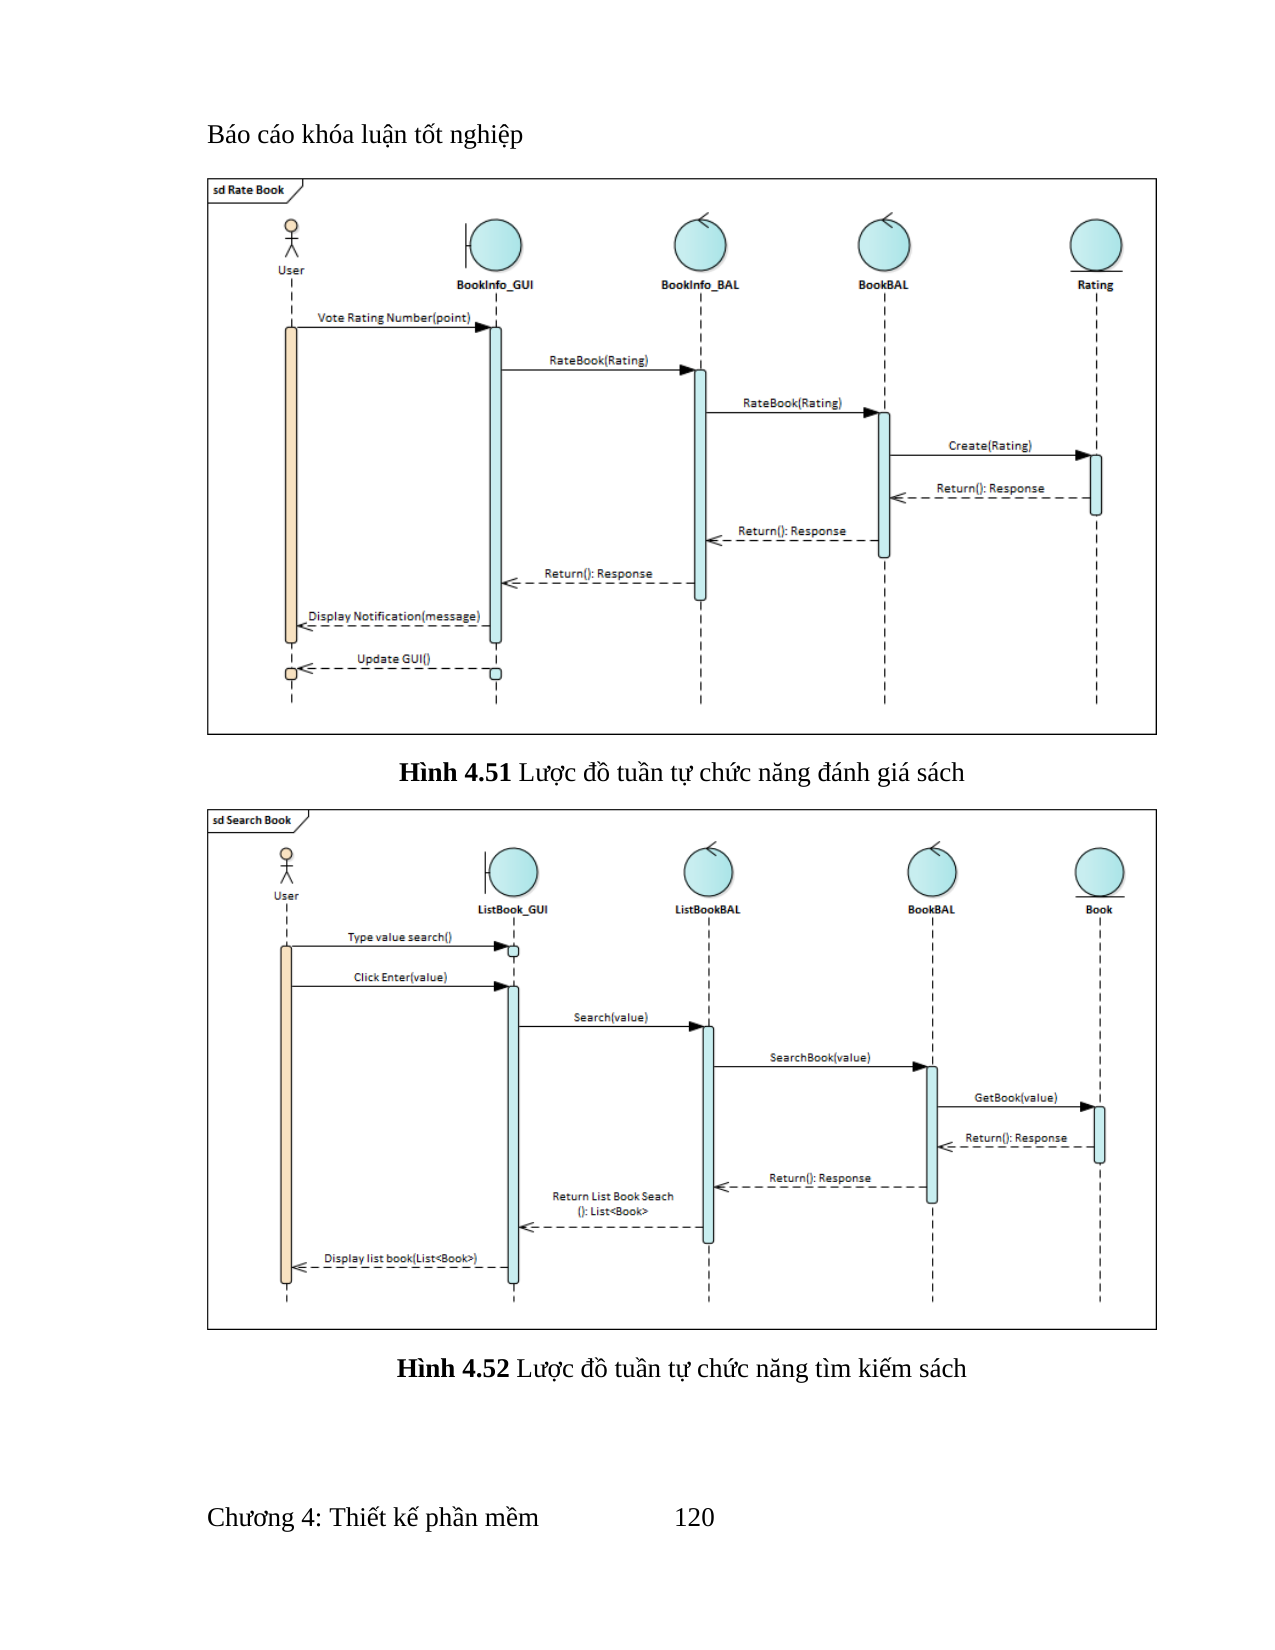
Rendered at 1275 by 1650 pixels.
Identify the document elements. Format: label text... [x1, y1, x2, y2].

text Hình 4.52 Lược đồ tuần tự chức năng tìm kiếm sách [207, 1352, 1157, 1383]
picture [206, 177, 1157, 735]
text Hình 4.51 Lược đồ tuần tự chức năng đánh giá sách [207, 757, 1157, 788]
picture [206, 808, 1157, 1330]
